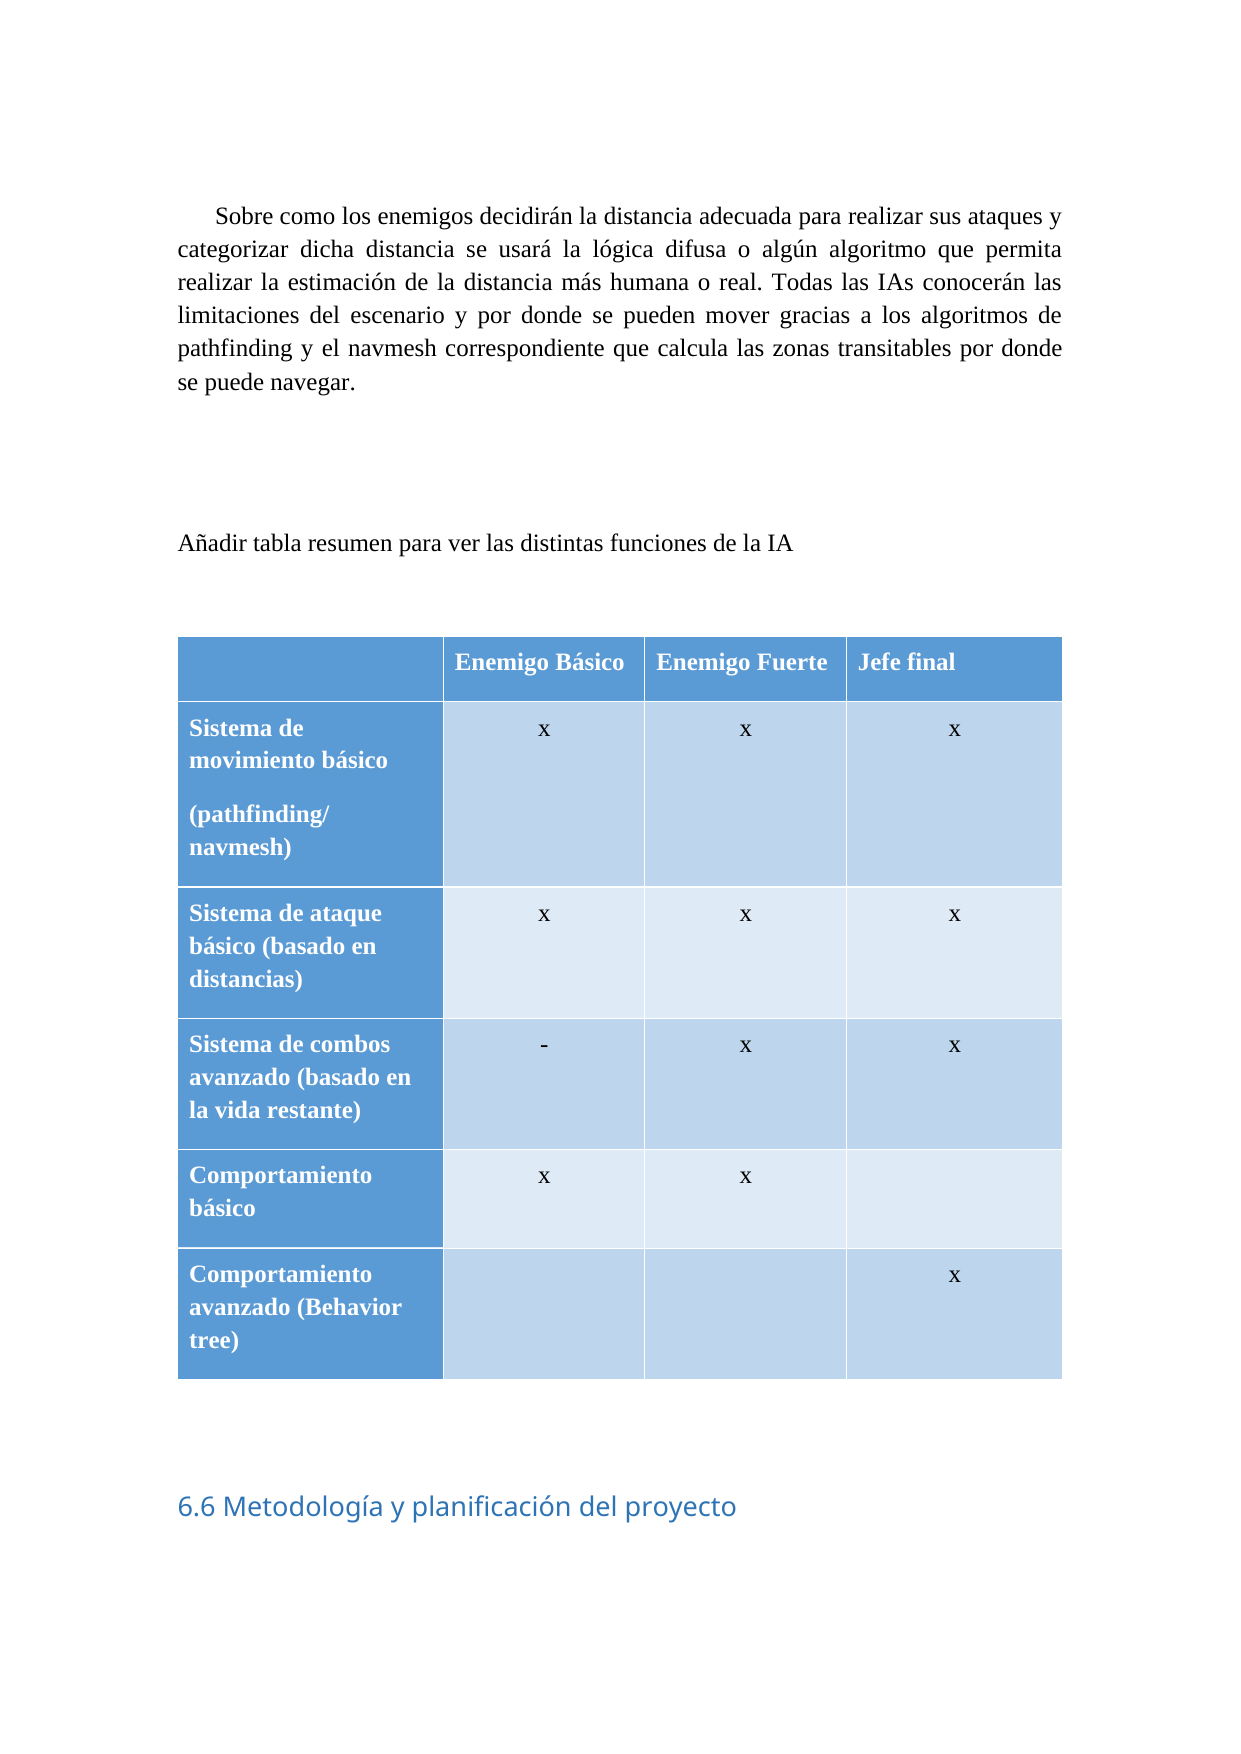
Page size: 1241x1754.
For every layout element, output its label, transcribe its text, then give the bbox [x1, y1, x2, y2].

table_cell x [645, 888, 846, 1018]
table_cell x [444, 1150, 644, 1247]
table_cell Comportamiento básico [178, 1150, 443, 1247]
table_cell x [847, 1019, 1062, 1149]
table_cell x [444, 702, 644, 886]
table_cell - [444, 1019, 644, 1149]
table_cell Sistema de ataque básico (basado en distancias) [178, 888, 443, 1018]
table_header Enemigo Fuerte [645, 637, 846, 701]
table_cell x [645, 702, 846, 886]
table_header [178, 637, 443, 701]
table_cell [847, 1150, 1062, 1247]
table_cell x [847, 888, 1062, 1018]
table_header Enemigo Básico [444, 637, 644, 701]
table_cell Comportamiento avanzado (Behavior tree) [178, 1249, 443, 1379]
table_cell x [847, 1249, 1062, 1379]
table_cell Sistema de combos avanzado (basado en la vida restante) [178, 1019, 443, 1149]
table_cell x [645, 1019, 846, 1149]
table_cell [645, 1249, 846, 1379]
table_cell [444, 1249, 644, 1379]
text Sobre como los enemigos decidirán la distancia adecuada para realizar sus ataques y categorizar dicha distancia se usará la lógica difusa o algún algoritmo que permita realizar la estimación de la distancia más humana o real. Todas las IAs conocerán las limitaciones del escenario y por donde se pueden mover gracias a los algoritmos de pathfinding y el navmesh correspondiente que calcula las zonas transitables por donde se puede navegar. [177, 201, 1063, 395]
table_cell x [847, 702, 1062, 886]
table_cell x [645, 1150, 846, 1247]
table_cell x [444, 888, 644, 1018]
table_header Jefe final [847, 637, 1062, 701]
table_cell Sistema de movimiento básico (pathfinding/navmesh) [178, 702, 443, 886]
text Añadir tabla resumen para ver las distintas funciones de la IA [177, 528, 1063, 557]
subtitle 6.6 Metodología y planificación del proyecto [177, 1487, 1063, 1524]
